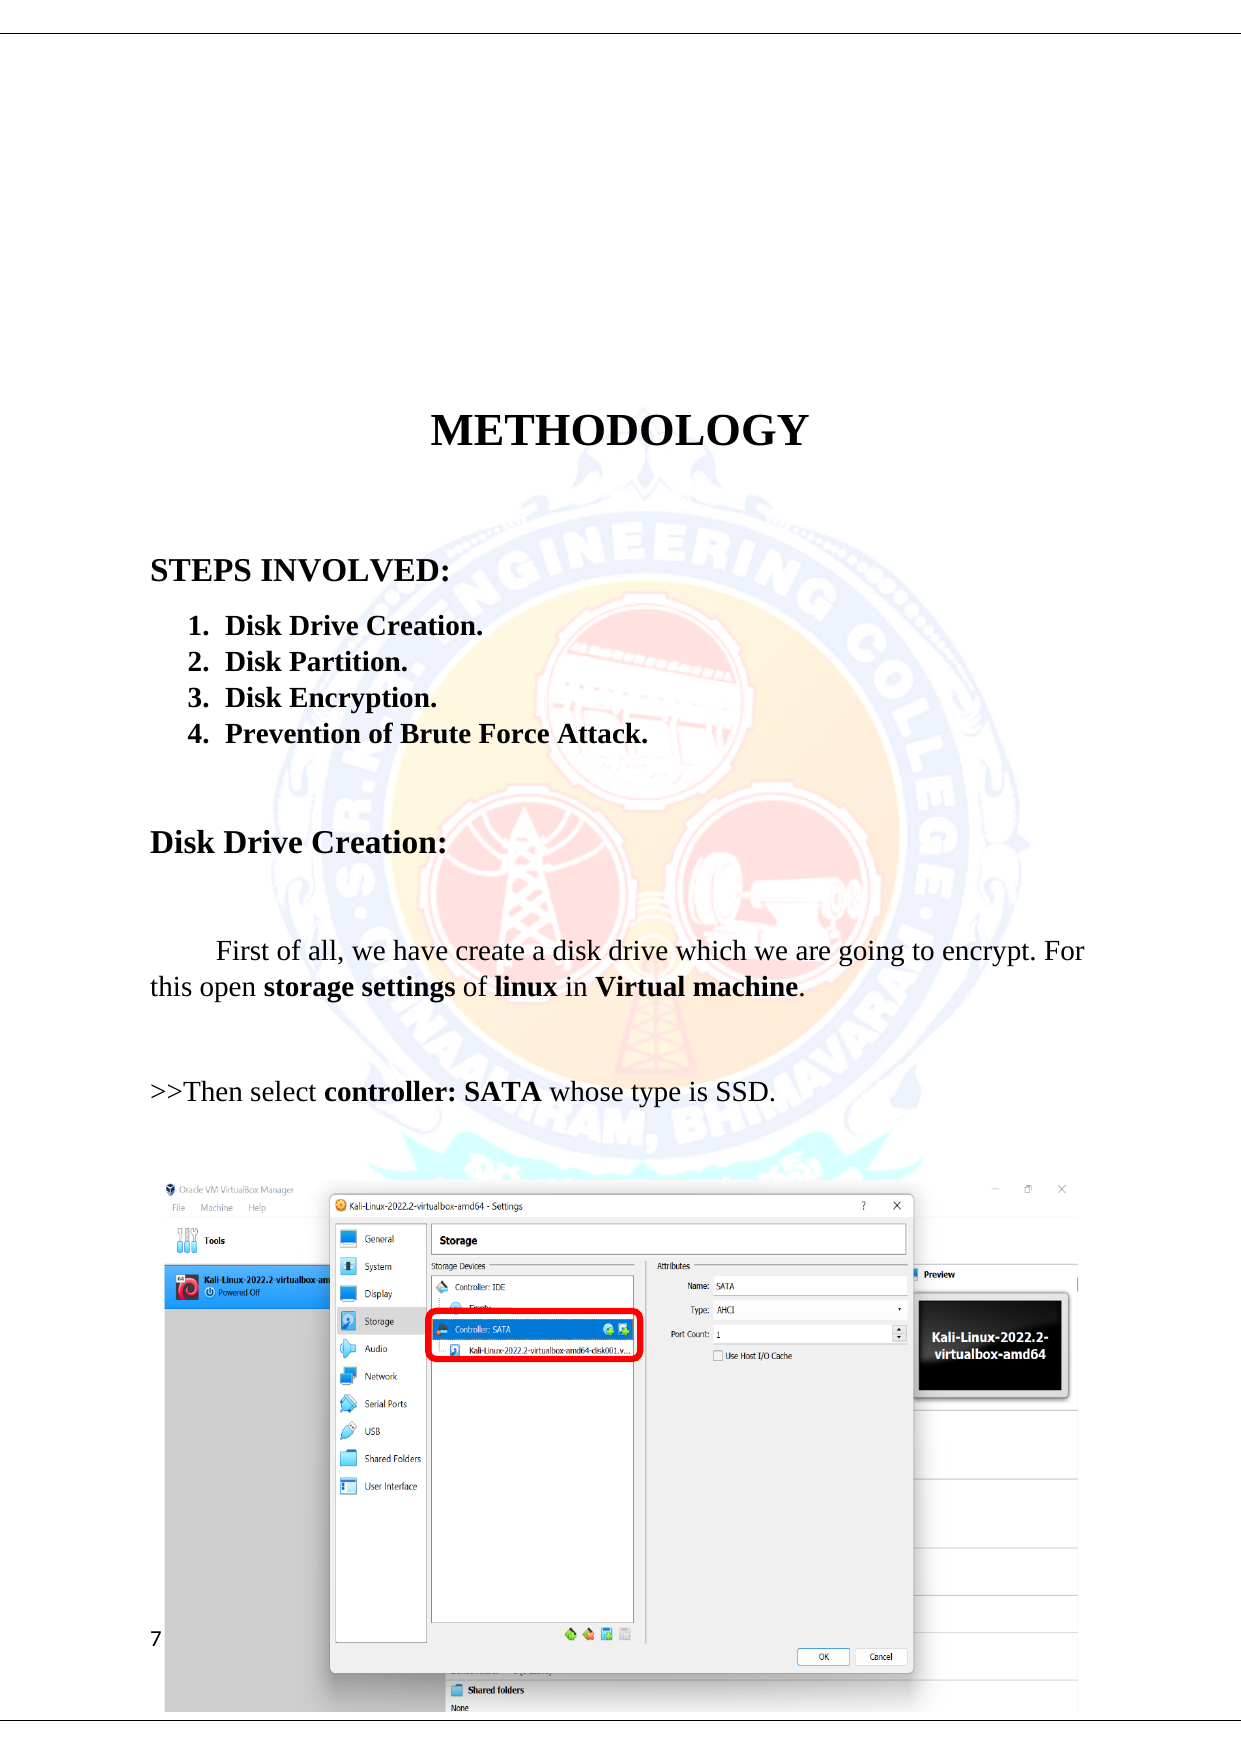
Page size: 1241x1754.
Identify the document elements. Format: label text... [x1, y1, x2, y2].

picture [164, 1180, 1079, 1712]
text First of all, we have create a disk drive which we are going to encrypt. For this open storage settings of linux in Virtual machine. [150, 933, 1090, 1002]
text >>Then select controller: SATA whose type is SSD. [150, 1074, 1090, 1108]
text STEPS INVOLVED: [150, 550, 1090, 588]
text METHODOLOGY [150, 403, 1090, 455]
list Disk Encryption. [187, 680, 1090, 714]
list Disk Partition. [187, 644, 1090, 677]
list Disk Drive Creation. [187, 608, 1090, 641]
text Disk Drive Creation: [150, 822, 1090, 860]
list Prevention of Brute Force Attack. [187, 716, 1090, 750]
